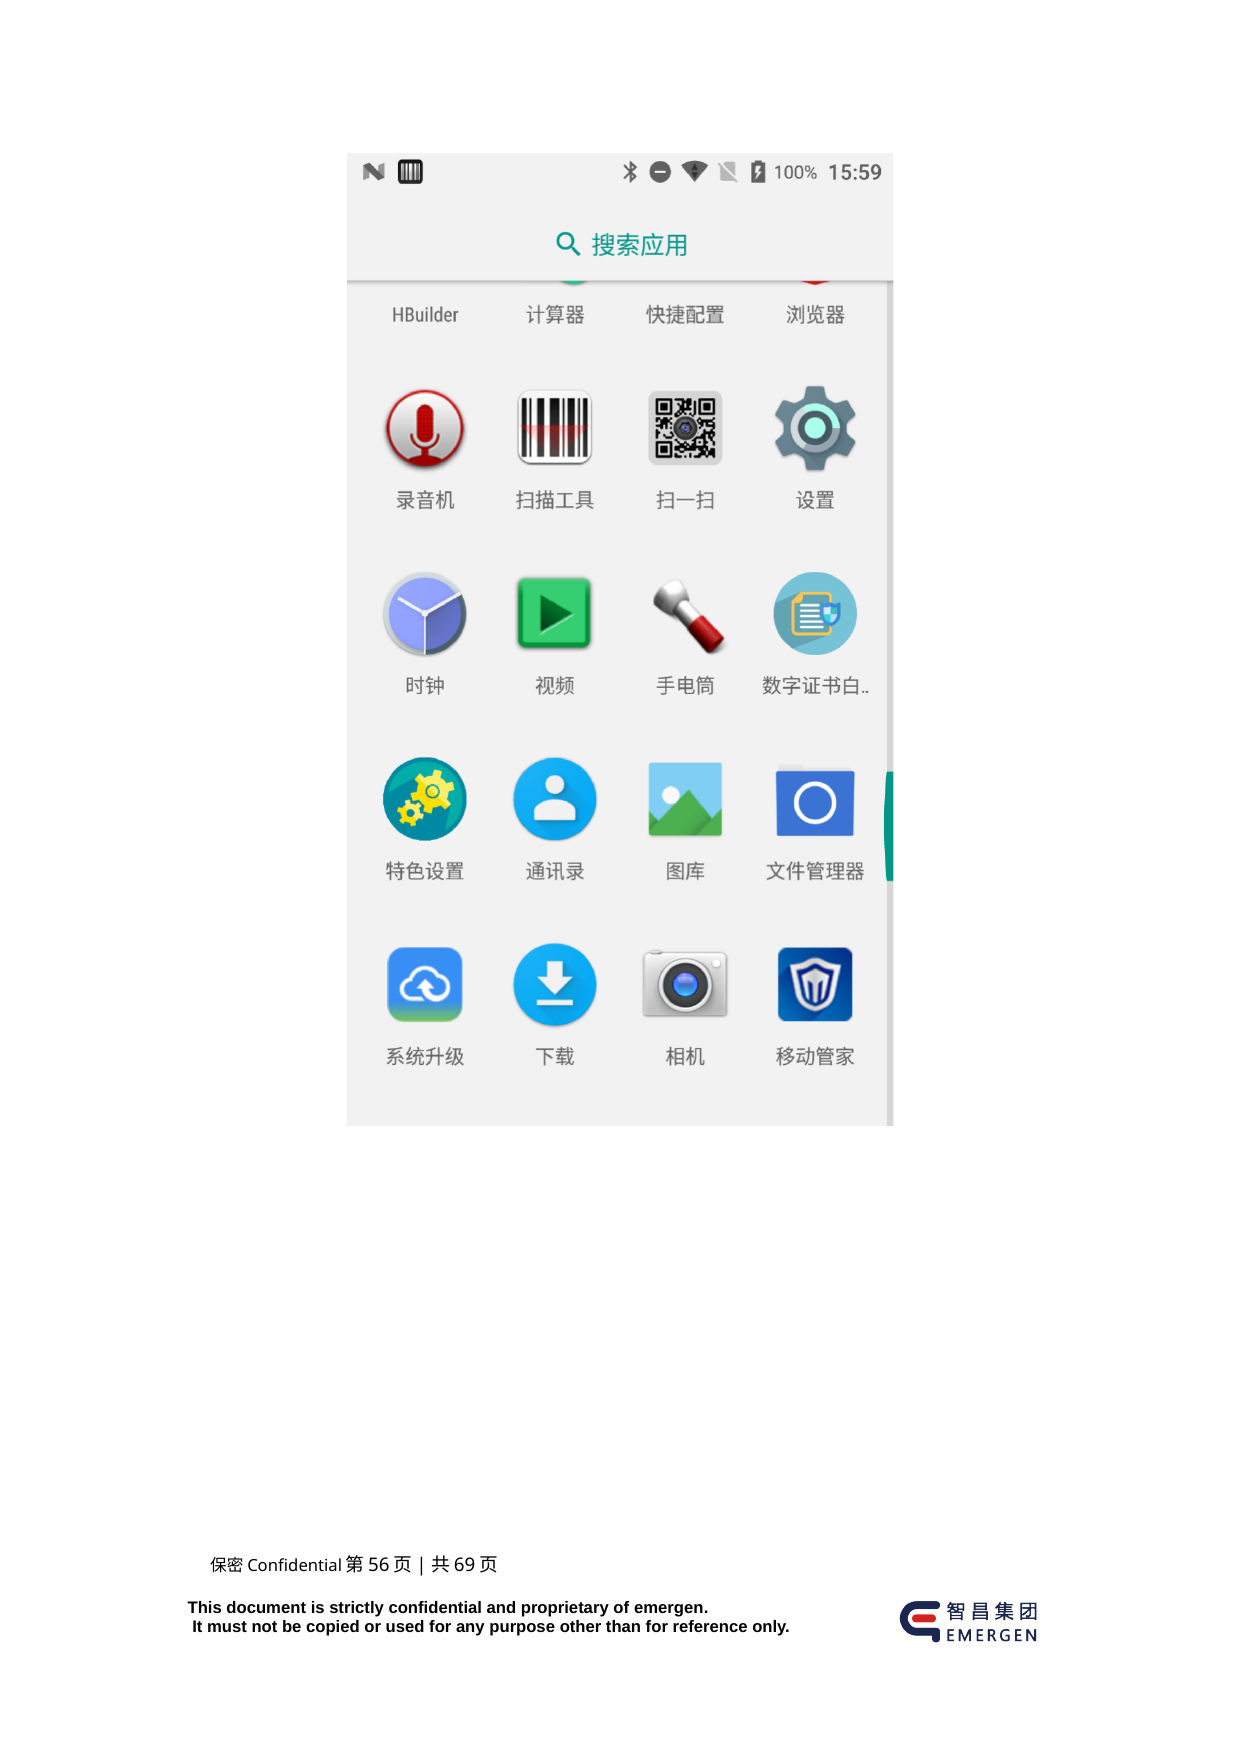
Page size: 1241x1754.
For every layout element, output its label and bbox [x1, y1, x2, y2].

picture [346, 153, 894, 1126]
picture [871, 1550, 1064, 1689]
